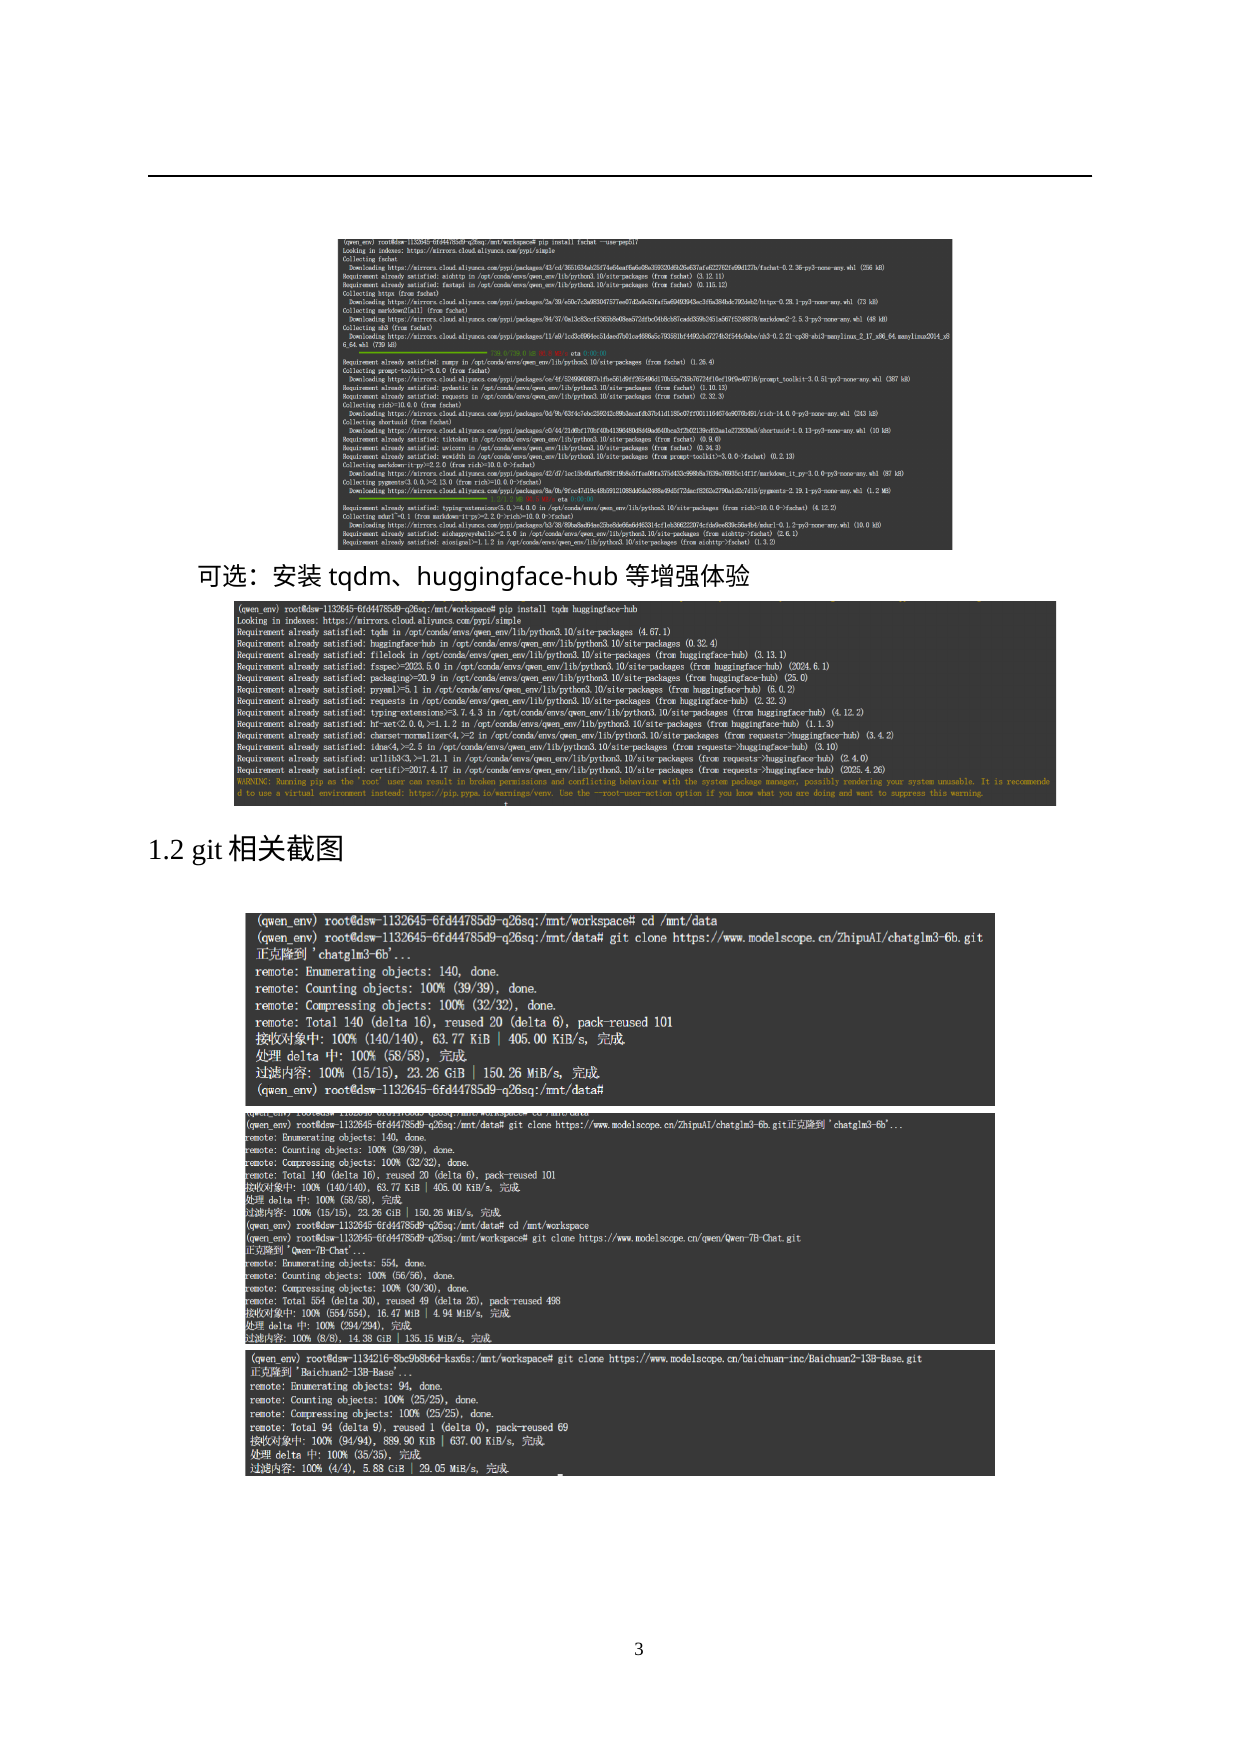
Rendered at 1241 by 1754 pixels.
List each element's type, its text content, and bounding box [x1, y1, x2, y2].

picture [245, 913, 995, 1106]
picture [245, 1350, 995, 1476]
subtitle 1.2 git相关截图 [148, 825, 1092, 868]
picture [245, 1113, 995, 1344]
picture [337, 239, 953, 550]
text 可选：安装 tqdm、huggingface-hub 等增强体验 [148, 556, 1092, 593]
picture [234, 601, 1057, 806]
